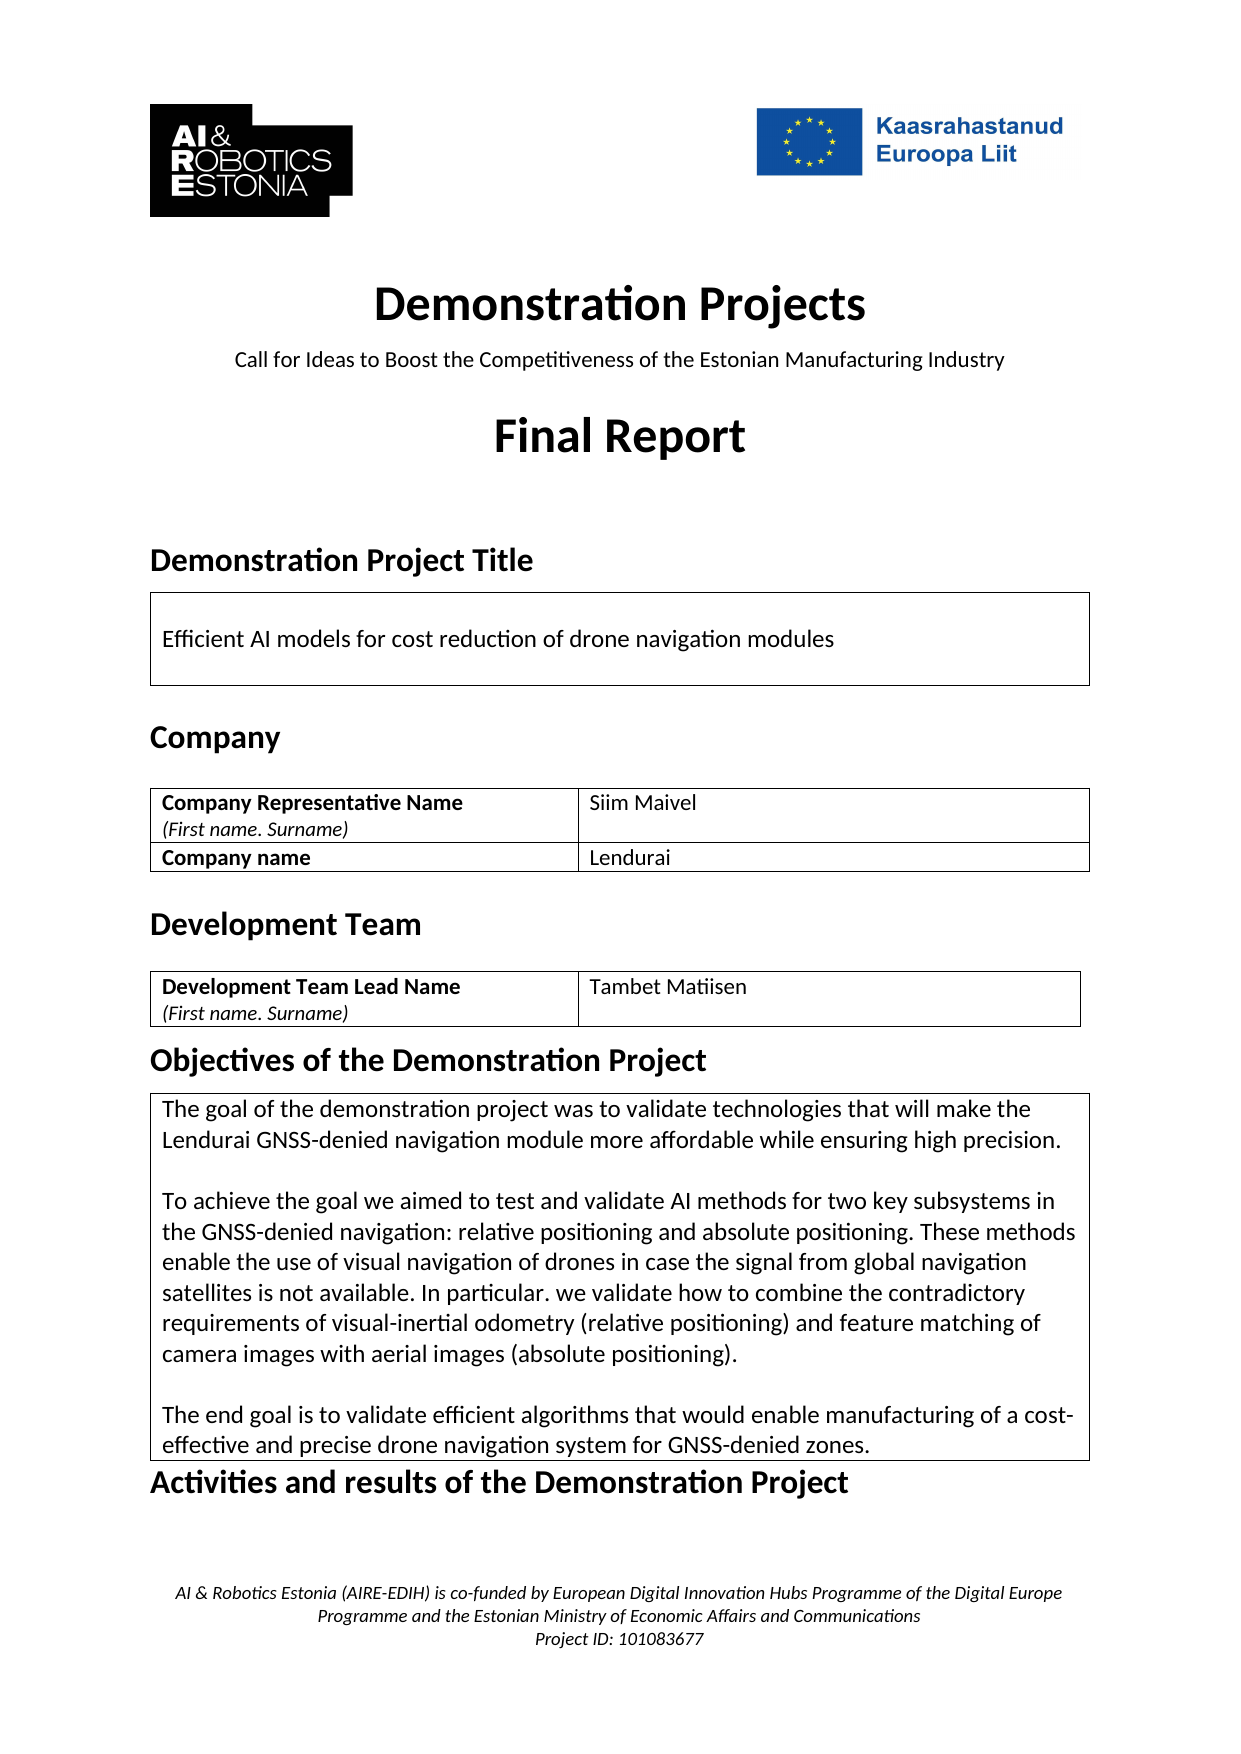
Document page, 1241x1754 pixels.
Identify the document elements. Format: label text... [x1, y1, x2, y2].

text Activities and results of the Demonstration Project [150, 1461, 1090, 1502]
table_header Company Representative Name (First name. Surname) [151, 789, 578, 842]
text Final Report [150, 404, 1090, 465]
table_header Siim Maivel [579, 789, 1089, 842]
text Demonstration Project Title [150, 539, 1090, 579]
picture [752, 104, 1083, 180]
table_header Tambet Matiisen [579, 972, 1080, 1026]
text Objectives of the Demonstration Project [150, 1039, 1090, 1080]
table_header The goal of the demonstration project was to validate technologies that will make the Lendurai GNSS-denied navigation module more affordable while ensuring high precision. To achieve the goal we aimed to test and validate AI methods for two key subsystems in the GNSS-denied navigation: relative positioning and absolute positioning. These methods enable the use of visual navigation of drones in case the signal from global navigation satellites is not available. In particular. we validate how to combine the contradictory requirements of visual-inertial odometry (relative positioning) and feature matching of camera images with aerial images (absolute positioning). The end goal is to validate efficient algorithms that would enable manufacturing of a cost-effective and precise drone navigation system for GNSS-denied zones. [151, 1094, 1089, 1460]
table_cell Lendurai [579, 843, 1089, 871]
table_header Development Team Lead Name (First name. Surname) [151, 972, 578, 1026]
text Company [150, 716, 1090, 757]
table_cell Company name [151, 843, 578, 871]
text Call for Ideas to Boost the Competitiveness of the Estonian Manufacturing Industry [150, 346, 1090, 374]
text Development Team [150, 902, 1090, 943]
table_header Efficient AI models for cost reduction of drone navigation modules [151, 593, 1089, 684]
text Demonstration Projects [150, 272, 1090, 333]
picture [150, 104, 353, 217]
